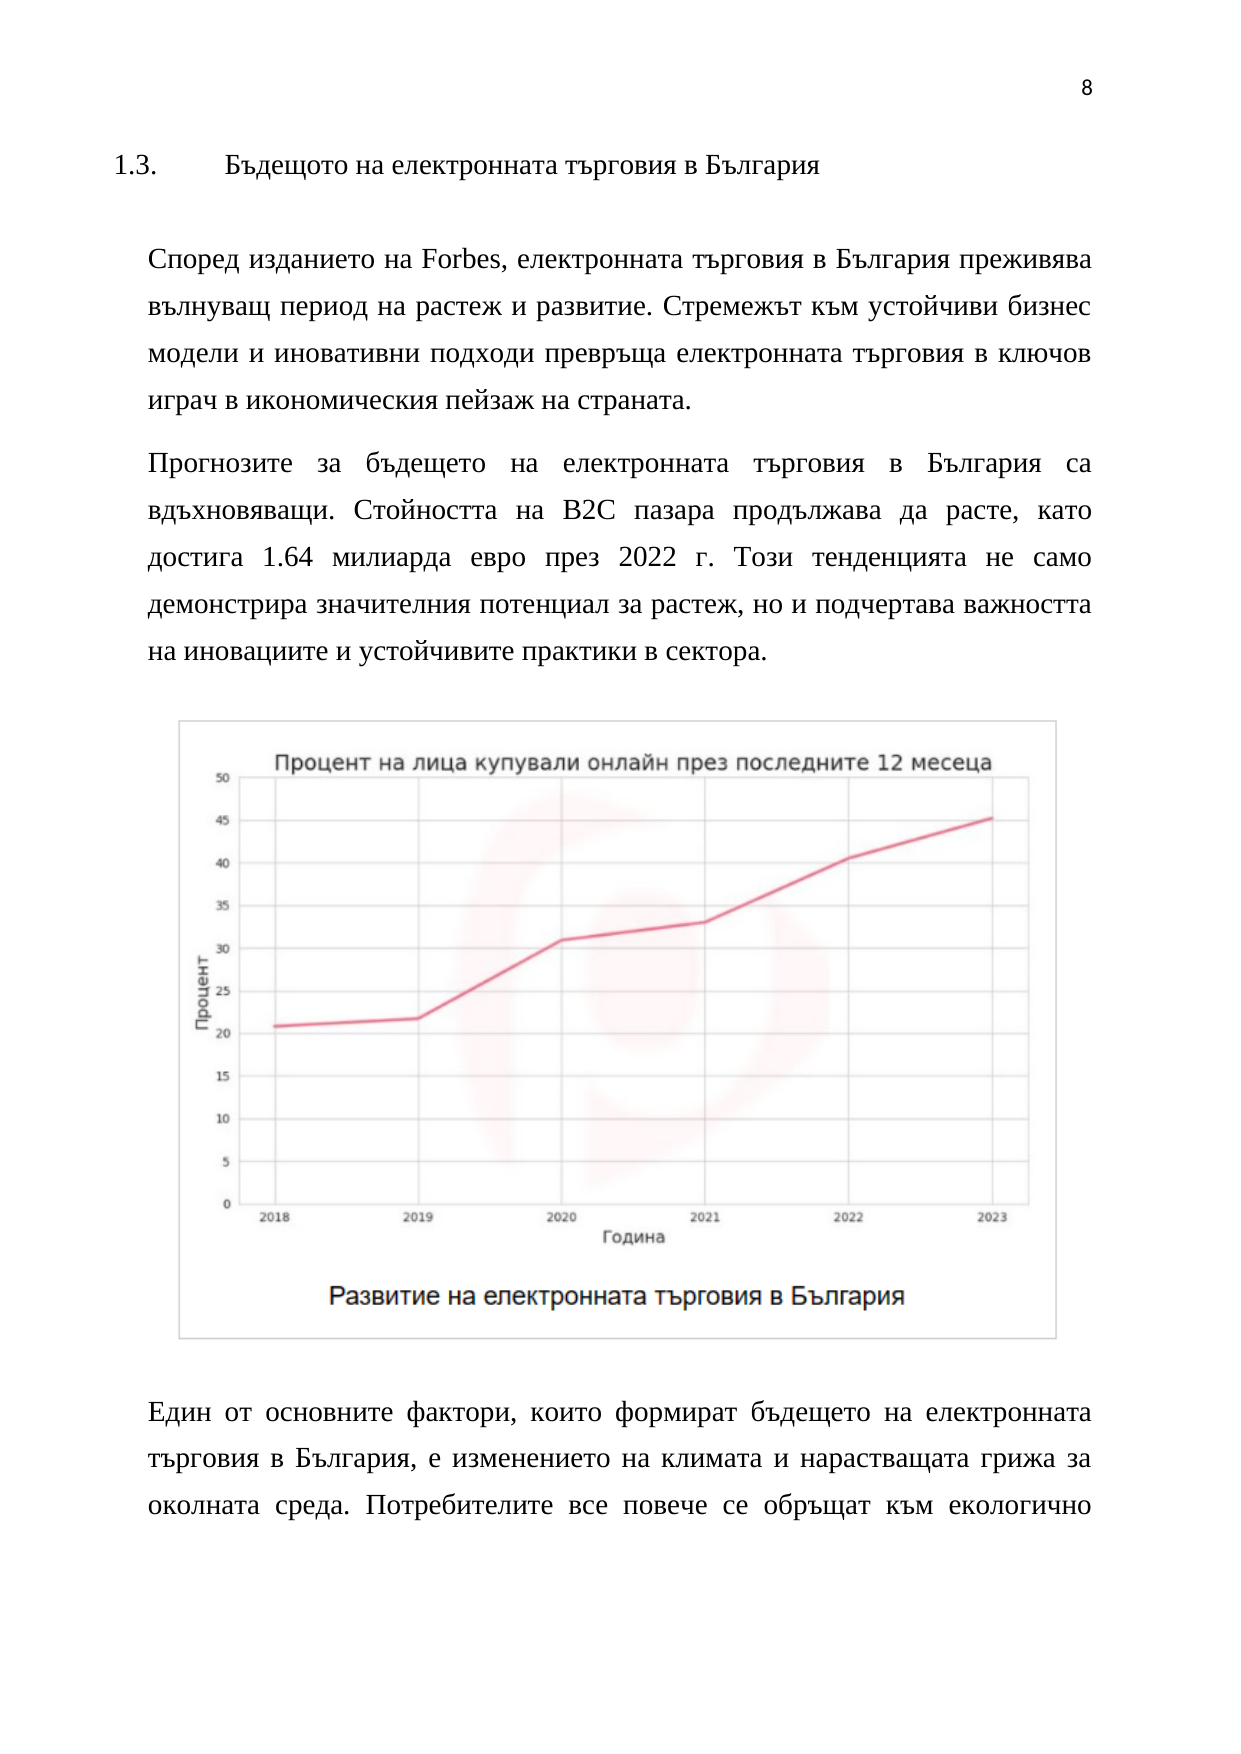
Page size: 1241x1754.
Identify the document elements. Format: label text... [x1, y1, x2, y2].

text Според изданието на Forbes, електронната търговия в България преживява вълнуващ период на растеж и развитие. Стремежът към устойчиви бизнес модели и иновативни подходи превръща електронната търговия в ключов играч в икономическия пейзаж на страната. [148, 241, 1093, 415]
text Прогнозите за бъдещето на електронната търговия в България са вдъхновяващи. Стойността на B2C пазара продължава да расте, като достига 1.64 милиарда евро през 2022 г. Този тенденцията не само демонстрира значителния потенциал за растеж, но и подчертава важността на иновациите и устойчивите практики в сектора. [148, 445, 1093, 666]
subtitle Бъдещото на електронната търговия в България [157, 147, 1093, 181]
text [148, 1394, 1093, 1521]
picture [147, 696, 1093, 1364]
